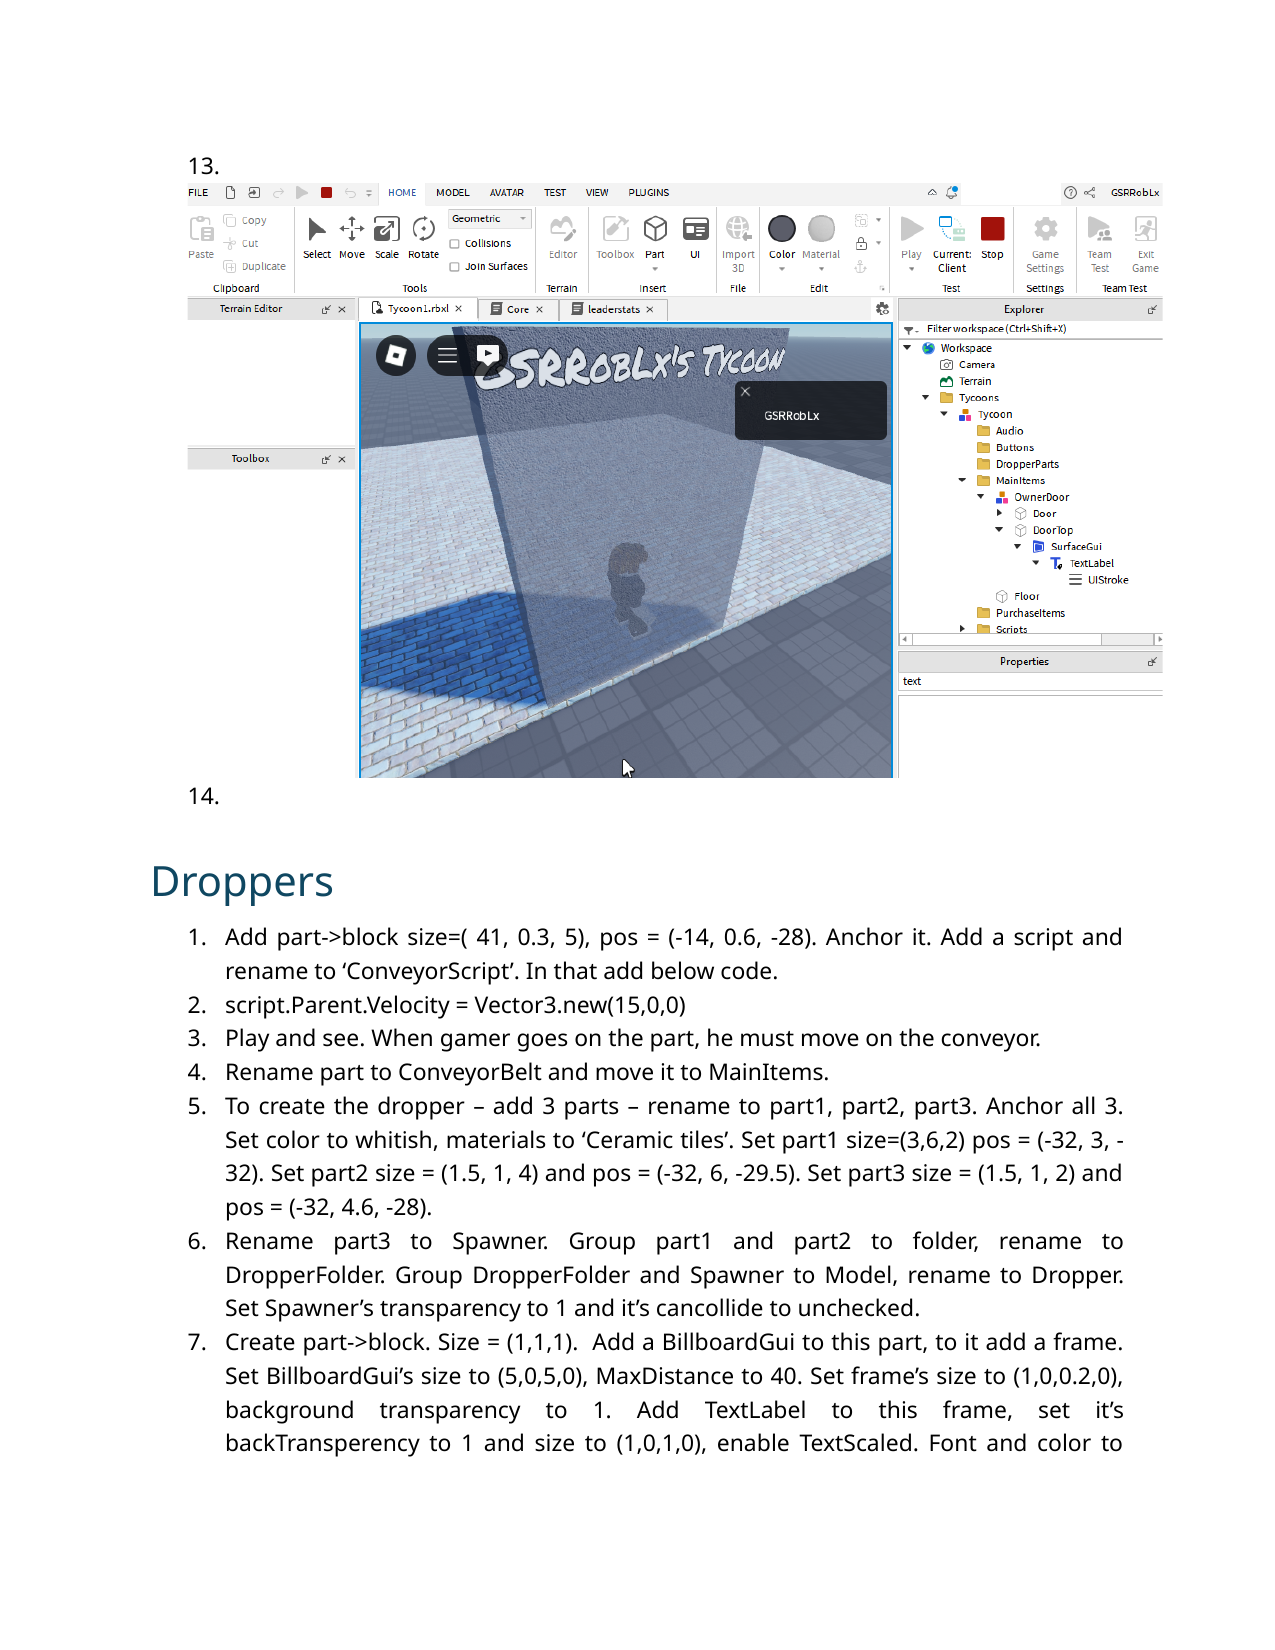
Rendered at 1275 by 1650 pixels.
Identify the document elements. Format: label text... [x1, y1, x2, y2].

list Rename part3 to Spawner. Group part1 and part2 to folder, rename to DropperFolder. Group DropperFolder and Spawner to Model, rename to Dropper. Set Spawner’s transparency to 1 and it’s cancollide to unchecked. [187, 1225, 1125, 1323]
subtitle Droppers [150, 851, 1125, 908]
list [187, 1326, 1125, 1458]
list Rename part to ConveyorBelt and move it to MainItems. [187, 1056, 1125, 1087]
list script.Parent.Velocity = Vector3.new(15,0,0) [187, 988, 1125, 1020]
list Play and see. When gamer goes on the part, he must move on the conveyor. [187, 1022, 1125, 1053]
picture [187, 183, 1163, 778]
list To create the dropper – add 3 parts – rename to part1, part2, part3. Anchor all 3. Set color to whitish, materials to ‘Ceramic tiles’. Set part1 size=(3,6,2) pos = (-32, 3, -32). Set part2 size = (1.5, 1, 4) and pos = (-32, 6, -29.5). Set part3 size = (1.5, 1, 2) and pos = (-32, 4.6, -28). [187, 1090, 1125, 1222]
list Add part->block size=( 41, 0.3, 5), pos = (-14, 0.6, -28). Anchor it. Add a script and rename to ‘ConveyorScript’. In that add below code. [187, 921, 1125, 986]
